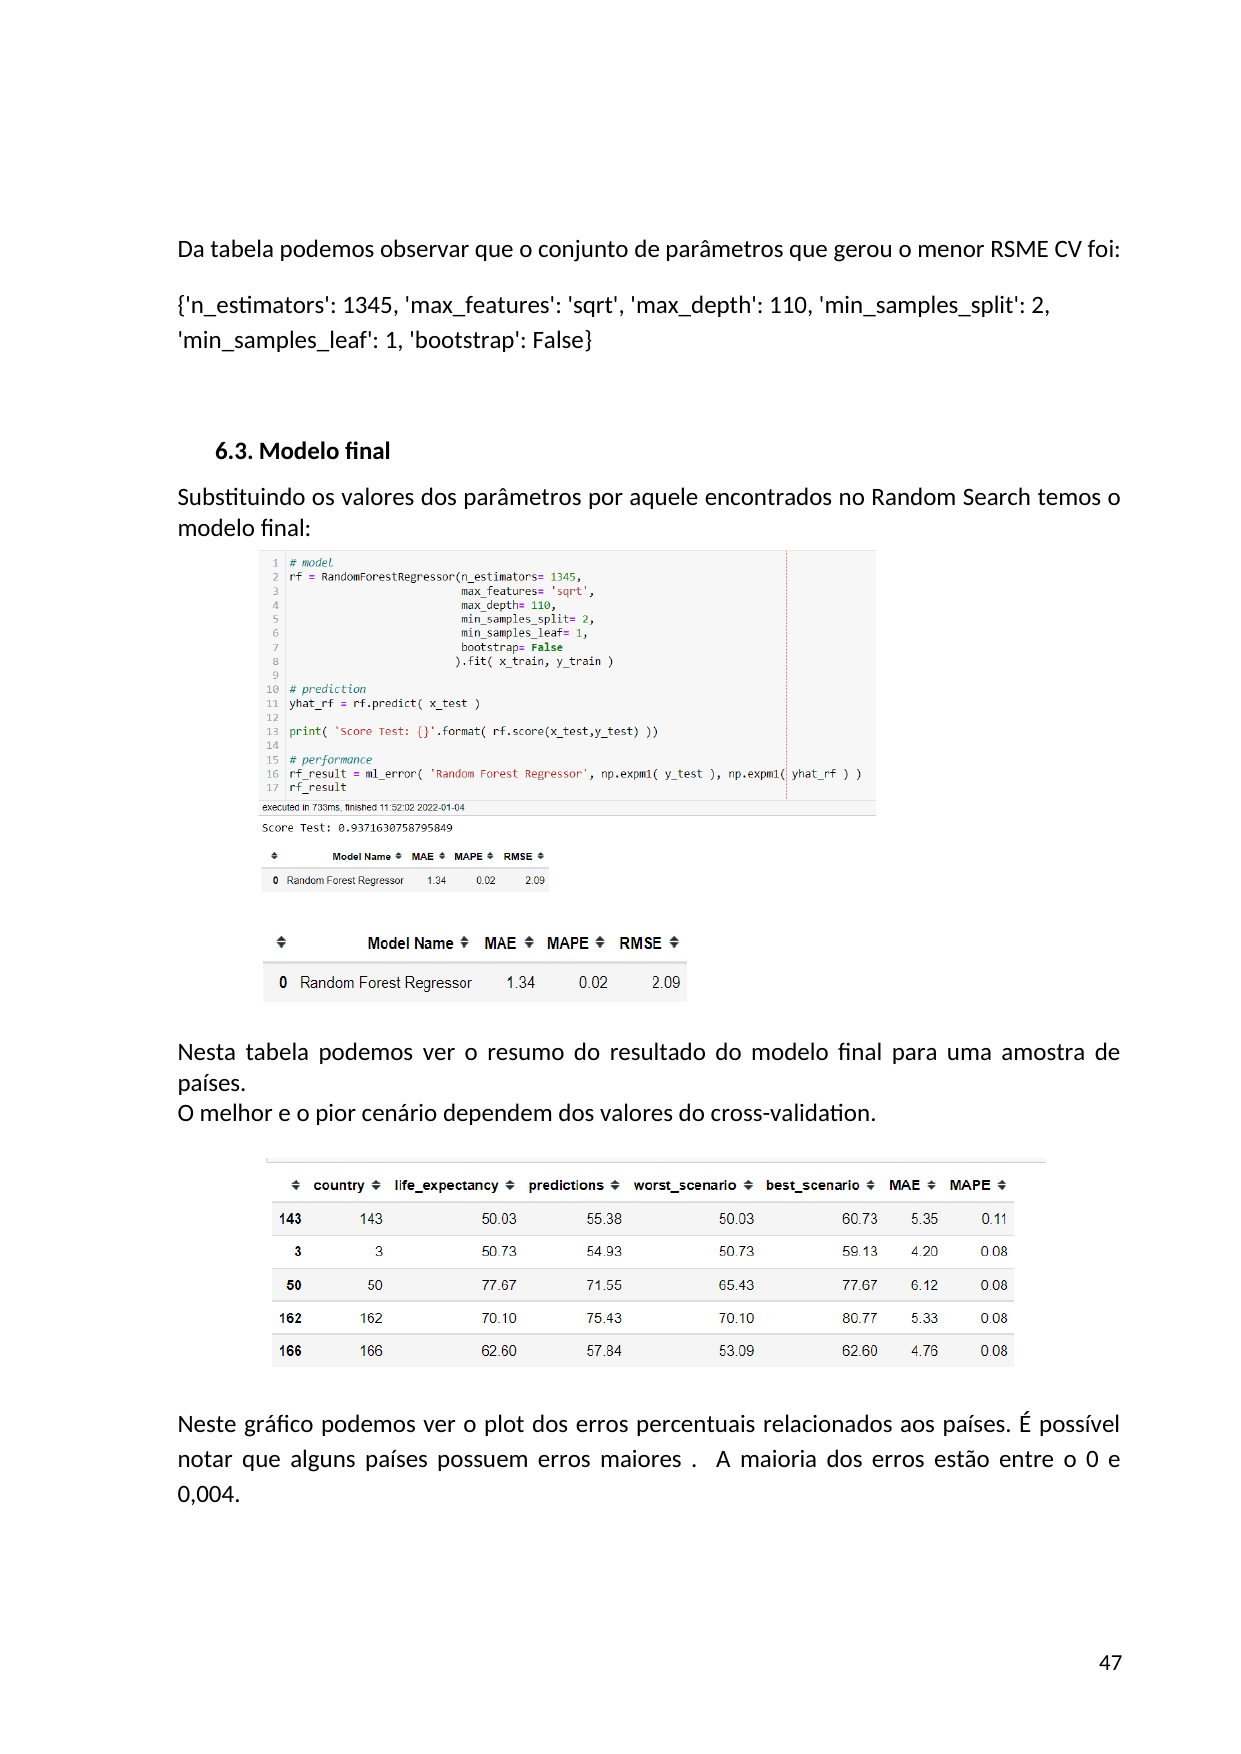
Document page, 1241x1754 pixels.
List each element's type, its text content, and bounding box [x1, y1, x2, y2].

picture [258, 917, 715, 1023]
picture [258, 1158, 1047, 1395]
text Da tabela podemos observar que o conjunto de parâmetros que gerou o menor RSME CV foi: [177, 233, 1122, 263]
text Nesta tabela podemos ver o resumo do resultado do modelo final para uma amostra de países. [177, 1036, 1122, 1097]
text O melhor e o pior cenário dependem dos valores do cross-validation. [177, 1097, 1122, 1128]
text {'n_estimators': 1345, 'max_features': 'sqrt', 'max_depth': 110, 'min_samples_split': 2, 'min_samples_leaf': 1, 'bootstrap': False} [177, 289, 1122, 354]
picture [258, 542, 877, 904]
text Substituindo os valores dos parâmetros por aquele encontrados no Random Search temos o modelo final: [177, 481, 1122, 542]
text Neste gráfico podemos ver o plot dos erros percentuais relacionados aos países. É possível notar que alguns países possuem erros maiores . A maioria dos erros estão entre o 0 e 0,004. [177, 1408, 1122, 1509]
subtitle Modelo final [215, 436, 1122, 466]
